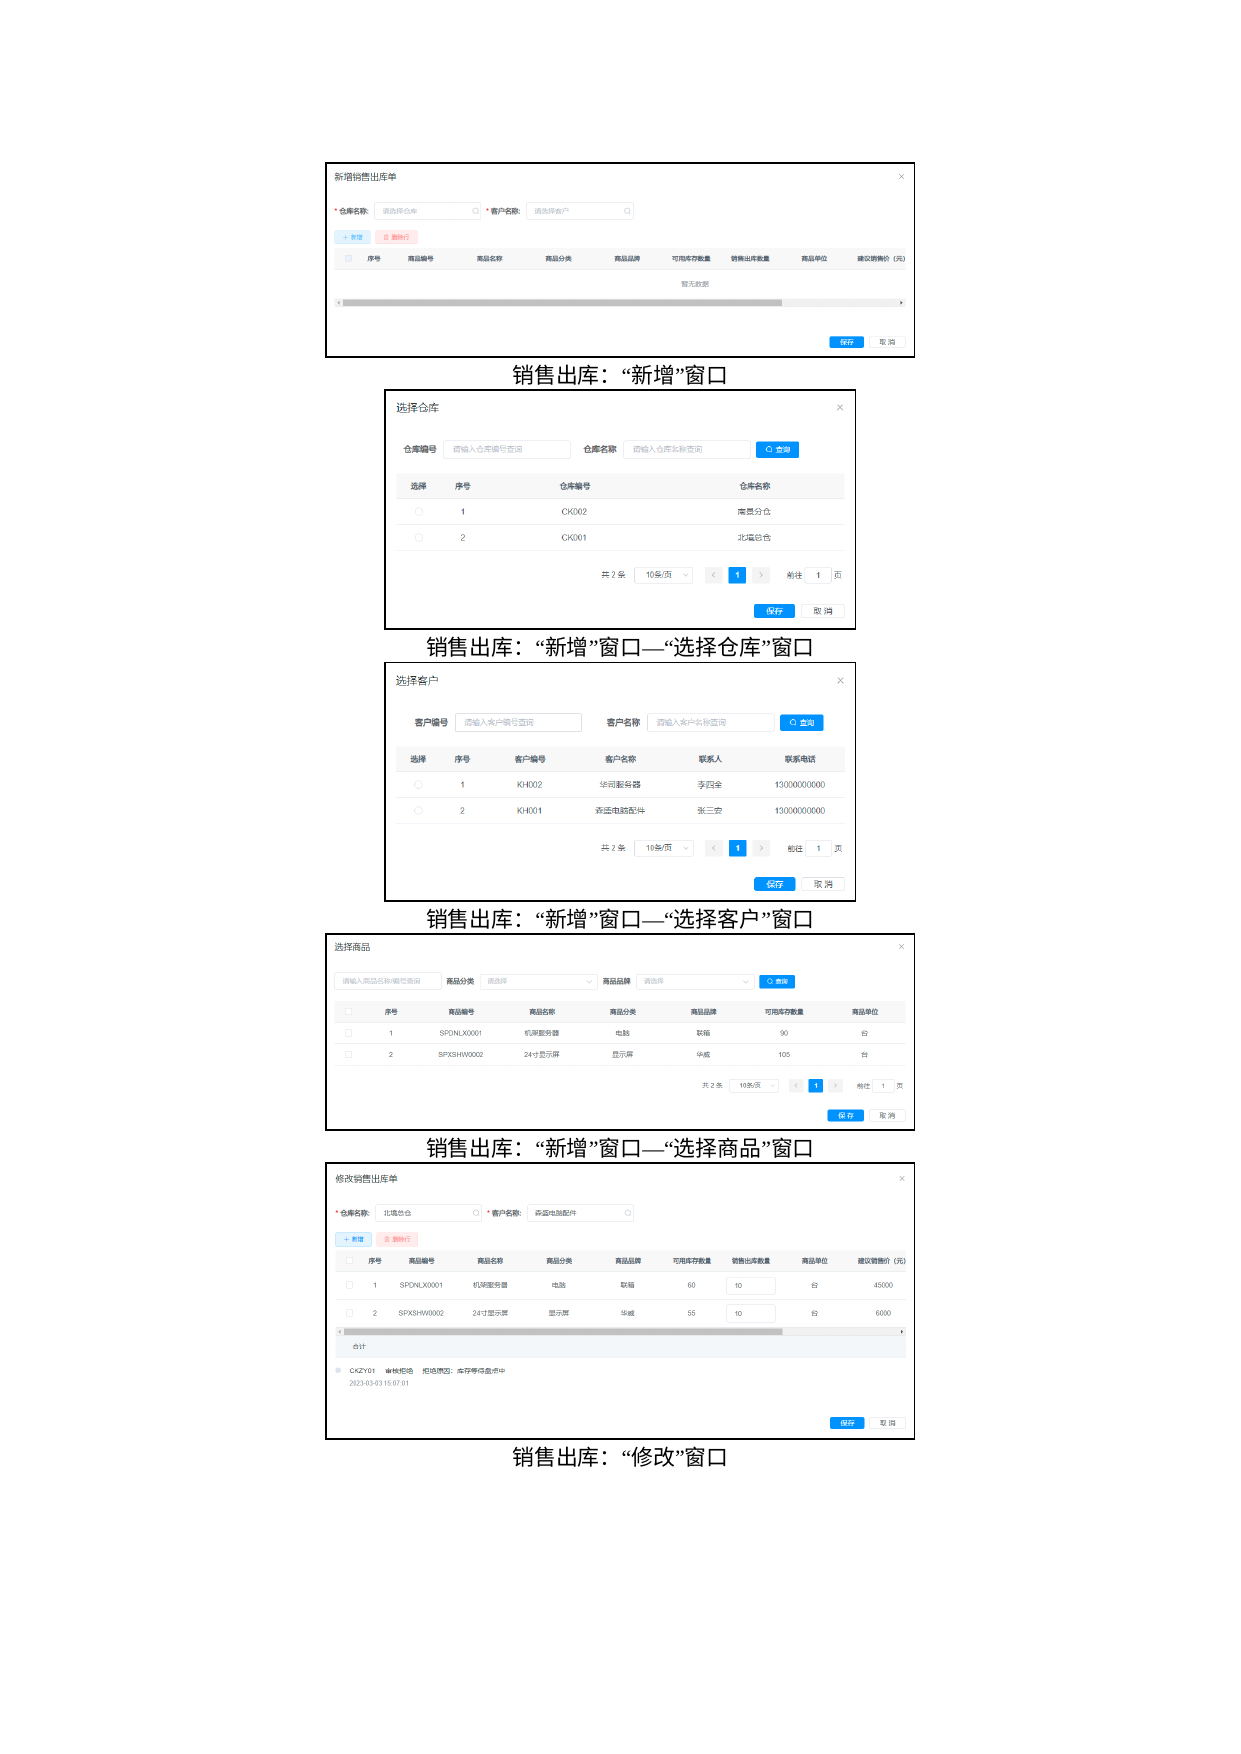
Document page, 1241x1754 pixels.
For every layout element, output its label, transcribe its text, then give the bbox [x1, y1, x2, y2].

text 销售出库：“新增”窗口—“选择客户”窗口 [187, 902, 1053, 933]
picture [386, 391, 855, 628]
text 销售出库：“新增”窗口—“选择商品”窗口 [187, 1131, 1053, 1162]
picture [327, 1164, 914, 1438]
picture [327, 164, 914, 356]
picture [327, 935, 914, 1129]
text 销售出库：“新增”窗口—“选择仓库”窗口 [187, 630, 1053, 662]
text 销售出库：“新增”窗口 [187, 358, 1053, 389]
text 销售出库：“修改”窗口 [187, 1439, 1053, 1471]
picture [386, 663, 855, 900]
